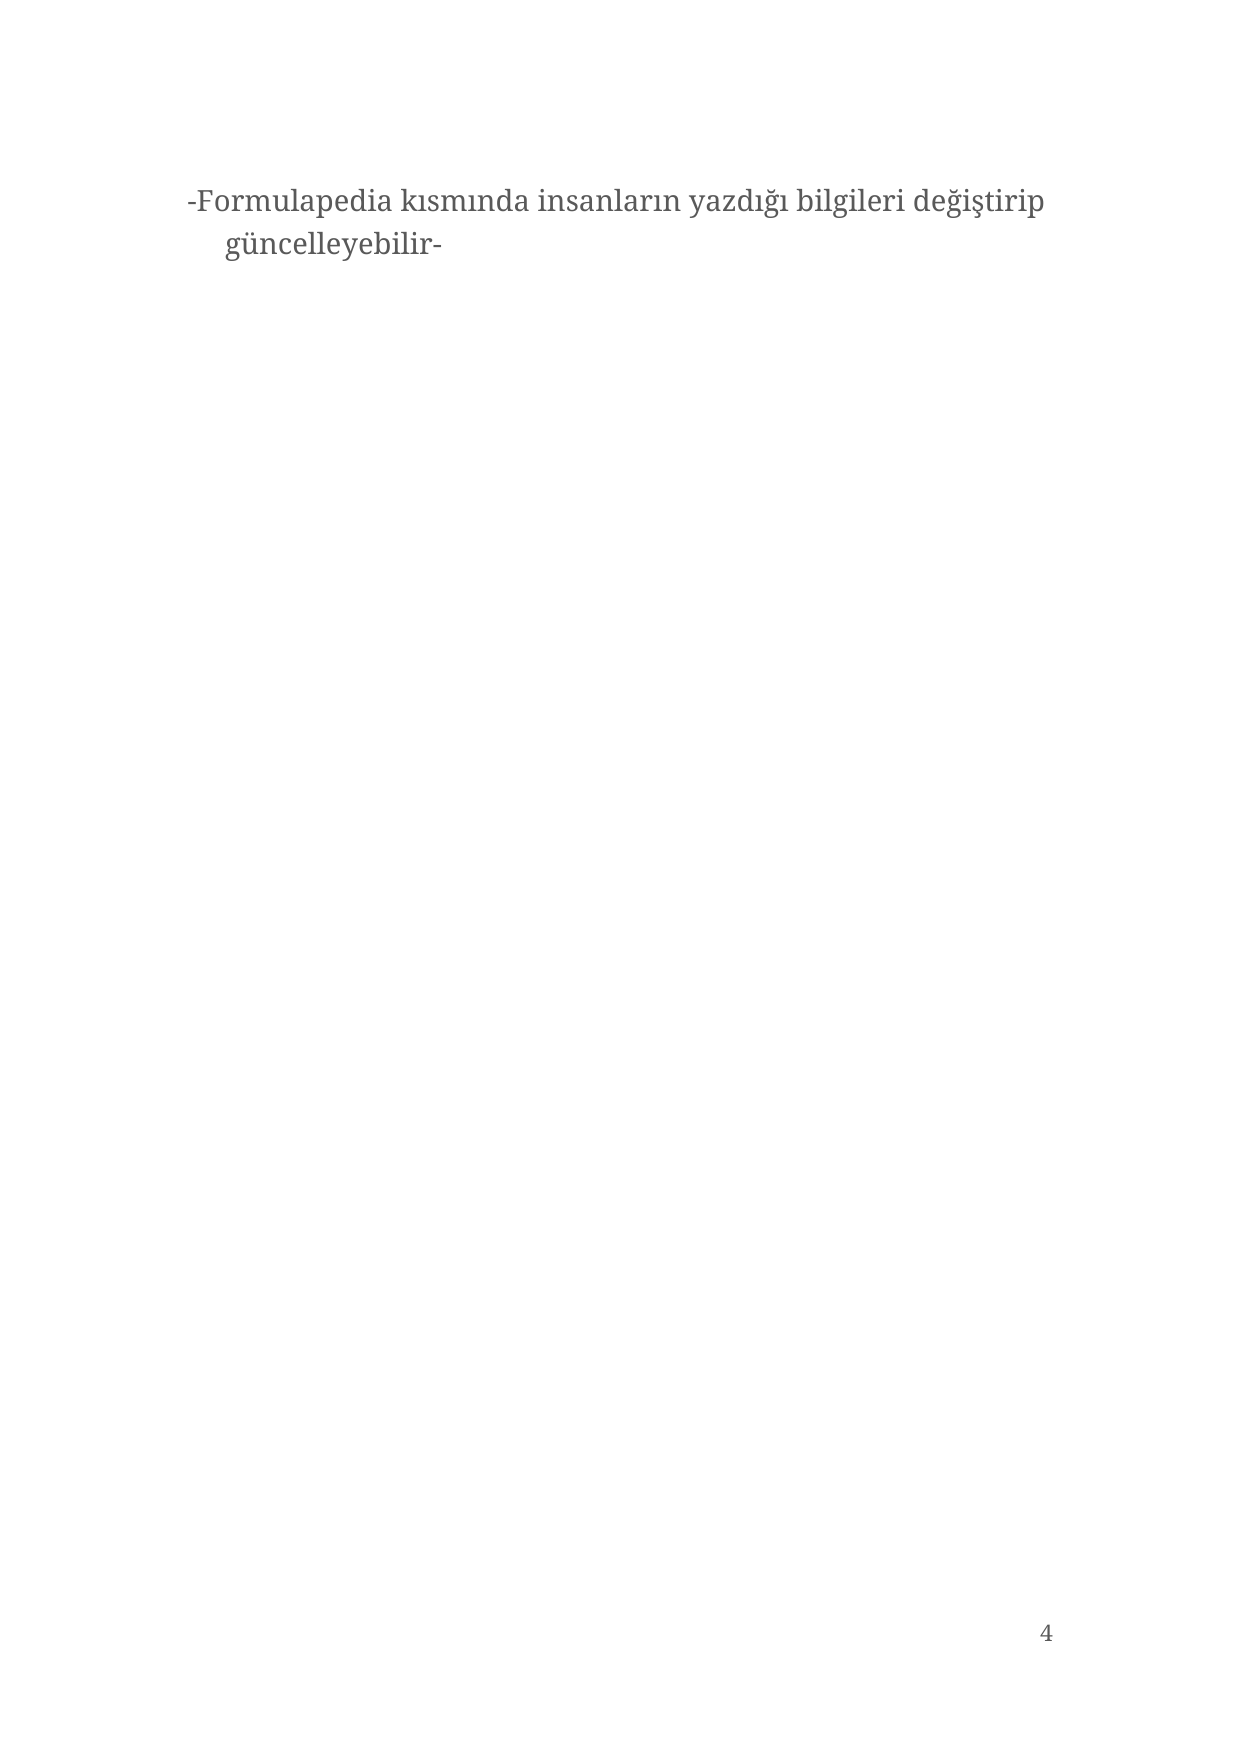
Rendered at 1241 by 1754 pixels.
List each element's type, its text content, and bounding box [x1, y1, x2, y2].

text -Formulapedia kısmında insanların yazdığı bilgileri değiştirip güncelleyebilir- [187, 180, 1053, 263]
